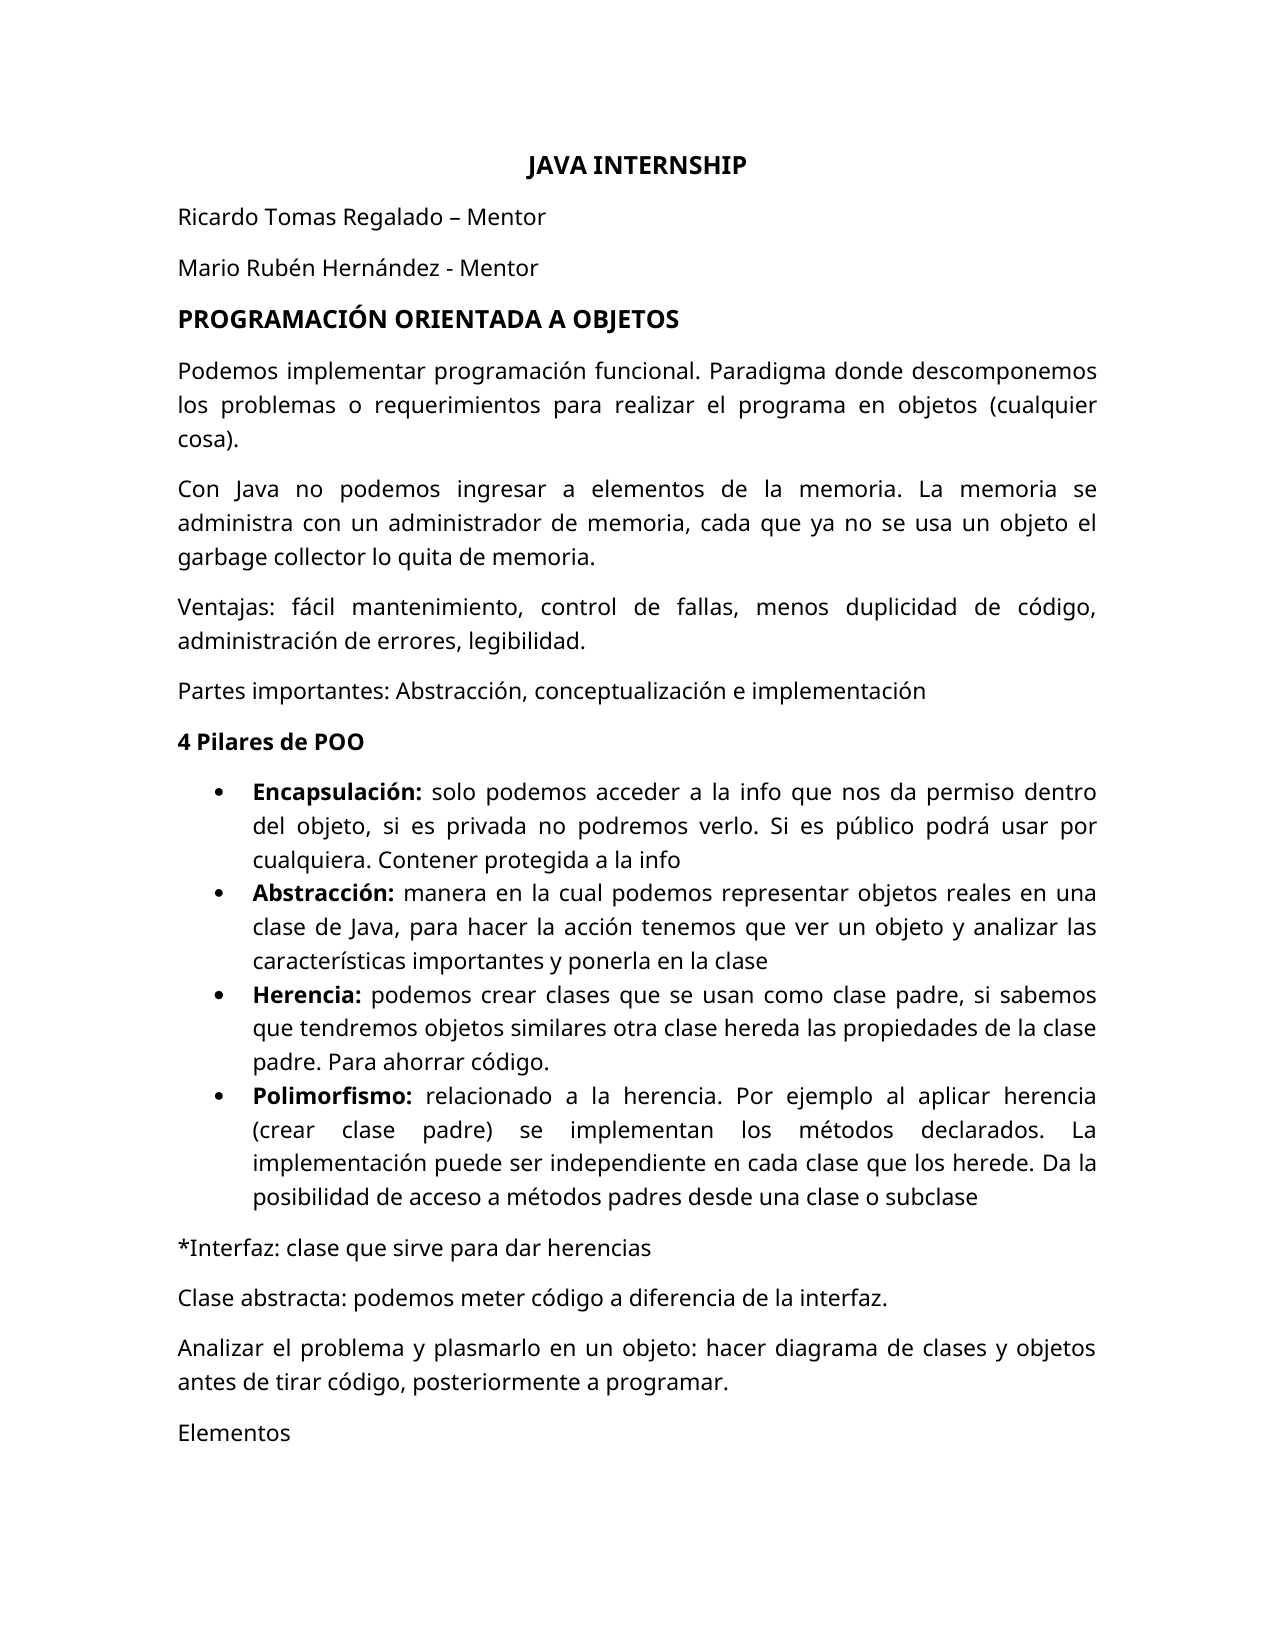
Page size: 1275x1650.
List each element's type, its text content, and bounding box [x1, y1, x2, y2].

text 4 Pilares de POO [177, 726, 1098, 757]
text Clase abstracta: podemos meter código a diferencia de la interfaz. [177, 1282, 1098, 1313]
text Analizar el problema y plasmarlo en un objeto: hacer diagrama de clases y objetos antes de tirar código, posteriormente a programar. [177, 1332, 1098, 1397]
text JAVA INTERNSHIP [177, 148, 1098, 182]
text Ricardo Tomas Regalado – Mentor [177, 201, 1098, 232]
text *Interfaz: clase que sirve para dar herencias [177, 1232, 1098, 1263]
list Herencia: podemos crear clases que se usan como clase padre, si sabemos que tendremos objetos similares otra clase hereda las propiedades de la clase padre. Para ahorrar código. [215, 979, 1098, 1077]
text Elementos [177, 1417, 1098, 1448]
list Abstracción: manera en la cual podemos representar objetos reales en una clase de Java, para hacer la acción tenemos que ver un objeto y analizar las características importantes y ponerla en la clase [215, 877, 1098, 976]
text Ventajas: fácil mantenimiento, control de fallas, menos duplicidad de código, administración de errores, legibilidad. [177, 591, 1098, 656]
text Partes importantes: Abstracción, conceptualización e implementación [177, 675, 1098, 707]
list Encapsulación: solo podemos acceder a la info que nos da permiso dentro del objeto, si es privada no podremos verlo. Si es público podrá usar por cualquiera. Contener protegida a la info [215, 776, 1098, 875]
text Con Java no podemos ingresar a elementos de la memoria. La memoria se administra con un administrador de memoria, cada que ya no se usa un objeto el garbage collector lo quita de memoria. [177, 473, 1098, 572]
text Podemos implementar programación funcional. Paradigma donde descomponemos los problemas o requerimientos para realizar el programa en objetos (cualquier cosa). [177, 355, 1098, 454]
text PROGRAMACIÓN ORIENTADA A OBJETOS [177, 302, 1098, 336]
text Mario Rubén Hernández - Mentor [177, 251, 1098, 283]
list Polimorfismo: relacionado a la herencia. Por ejemplo al aplicar herencia (crear clase padre) se implementan los métodos declarados. La implementación puede ser independiente en cada clase que los herede. Da la posibilidad de acceso a métodos padres desde una clase o subclase [215, 1080, 1098, 1212]
